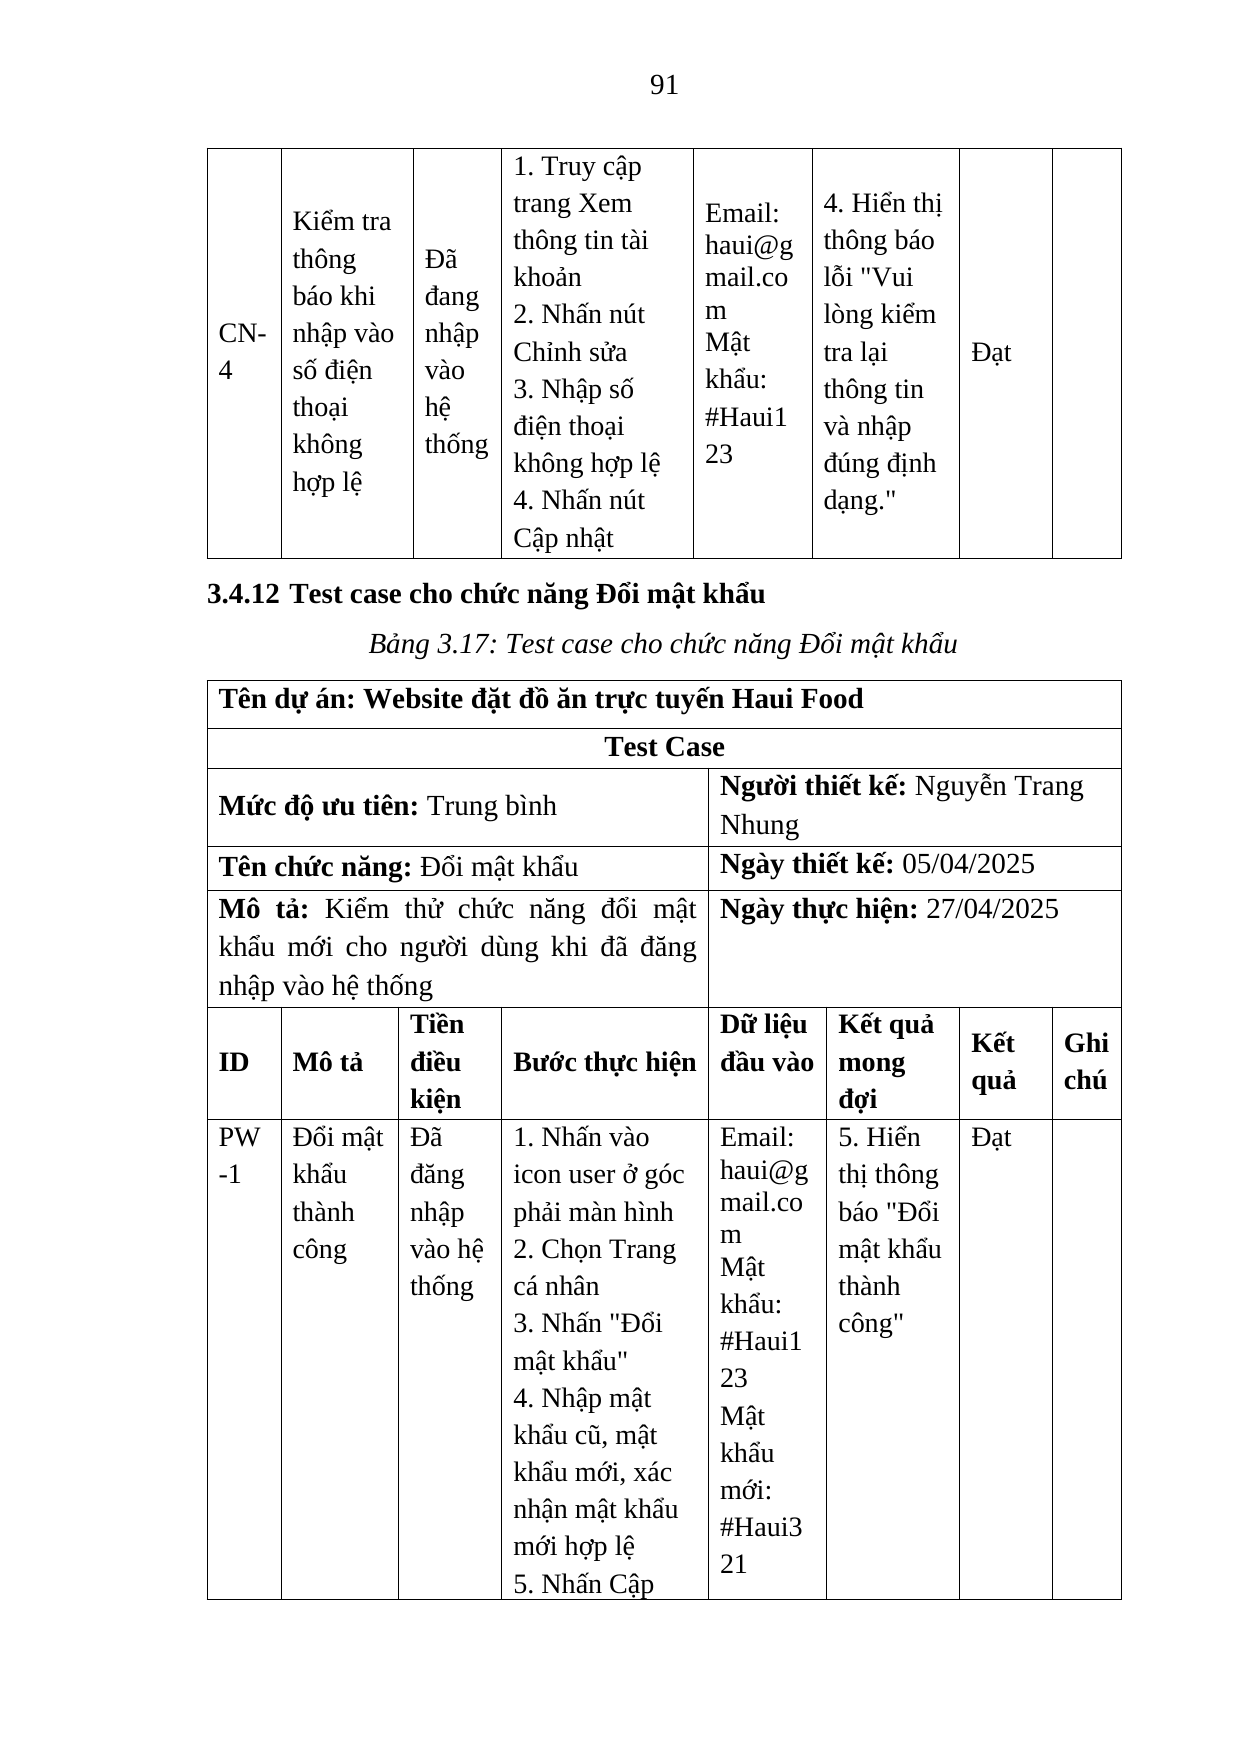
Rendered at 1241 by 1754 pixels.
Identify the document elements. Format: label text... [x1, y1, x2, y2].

table_cell Kiểm tra thông báo khi nhập vào số điện thoại không hợp lệ [282, 149, 413, 558]
table_cell Ngày thiết kế: 05/04/2025 [709, 847, 1121, 890]
table_cell Mức độ ưu tiên: Trung bình [208, 769, 708, 846]
table_cell Ghi chú [1053, 1008, 1121, 1119]
table_cell 4. Hiển thị thông báo lỗi "Vui lòng kiểm tra lại thông tin và nhập đúng định dạng." [813, 149, 959, 558]
table_cell CN-4 [208, 149, 281, 558]
table_cell Ngày thực hiện: 27/04/2025 [709, 891, 1121, 1007]
table_cell Mô tả [282, 1008, 398, 1119]
table_cell Người thiết kế: Nguyễn Trang Nhung [709, 769, 1121, 846]
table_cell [502, 1120, 708, 1599]
table_cell Mô tả: Kiểm thử chức năng đổi mật khẩu mới cho người dùng khi đã đăng nhập vào hệ thống [208, 891, 708, 1007]
table_cell Bước thực hiện [502, 1008, 708, 1119]
table_cell Đạt [960, 149, 1052, 558]
table_cell PW-1 [208, 1120, 281, 1599]
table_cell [399, 1120, 501, 1599]
table_header Tên dự án: Website đặt đồ ăn trực tuyến Haui Food [208, 681, 1121, 728]
table_cell Kết quả mong đợi [827, 1008, 959, 1119]
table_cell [827, 1120, 959, 1599]
table_cell [1053, 149, 1121, 558]
subtitle Test case cho chức năng Đổi mật khẩu [207, 576, 1122, 609]
table_cell 1. Truy cập trang Xem thông tin tài khoản 2. Nhấn nút Chỉnh sửa 3. Nhập số điện thoại không hợp lệ 4. Nhấn nút Cập nhật [502, 149, 693, 558]
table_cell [282, 1120, 398, 1599]
table_cell ID [208, 1008, 281, 1119]
table_cell Kết quả [960, 1008, 1052, 1119]
table_cell Tiền điều kiện [399, 1008, 501, 1119]
table_cell [1053, 1120, 1121, 1599]
table_cell Đạt [960, 1120, 1052, 1599]
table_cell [694, 149, 812, 558]
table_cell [709, 1120, 826, 1599]
table_cell Tên chức năng: Đổi mật khẩu [208, 847, 708, 890]
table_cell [414, 149, 501, 558]
table_cell Test Case [208, 729, 1121, 767]
table_cell Dữ liệu đầu vào [709, 1008, 826, 1119]
